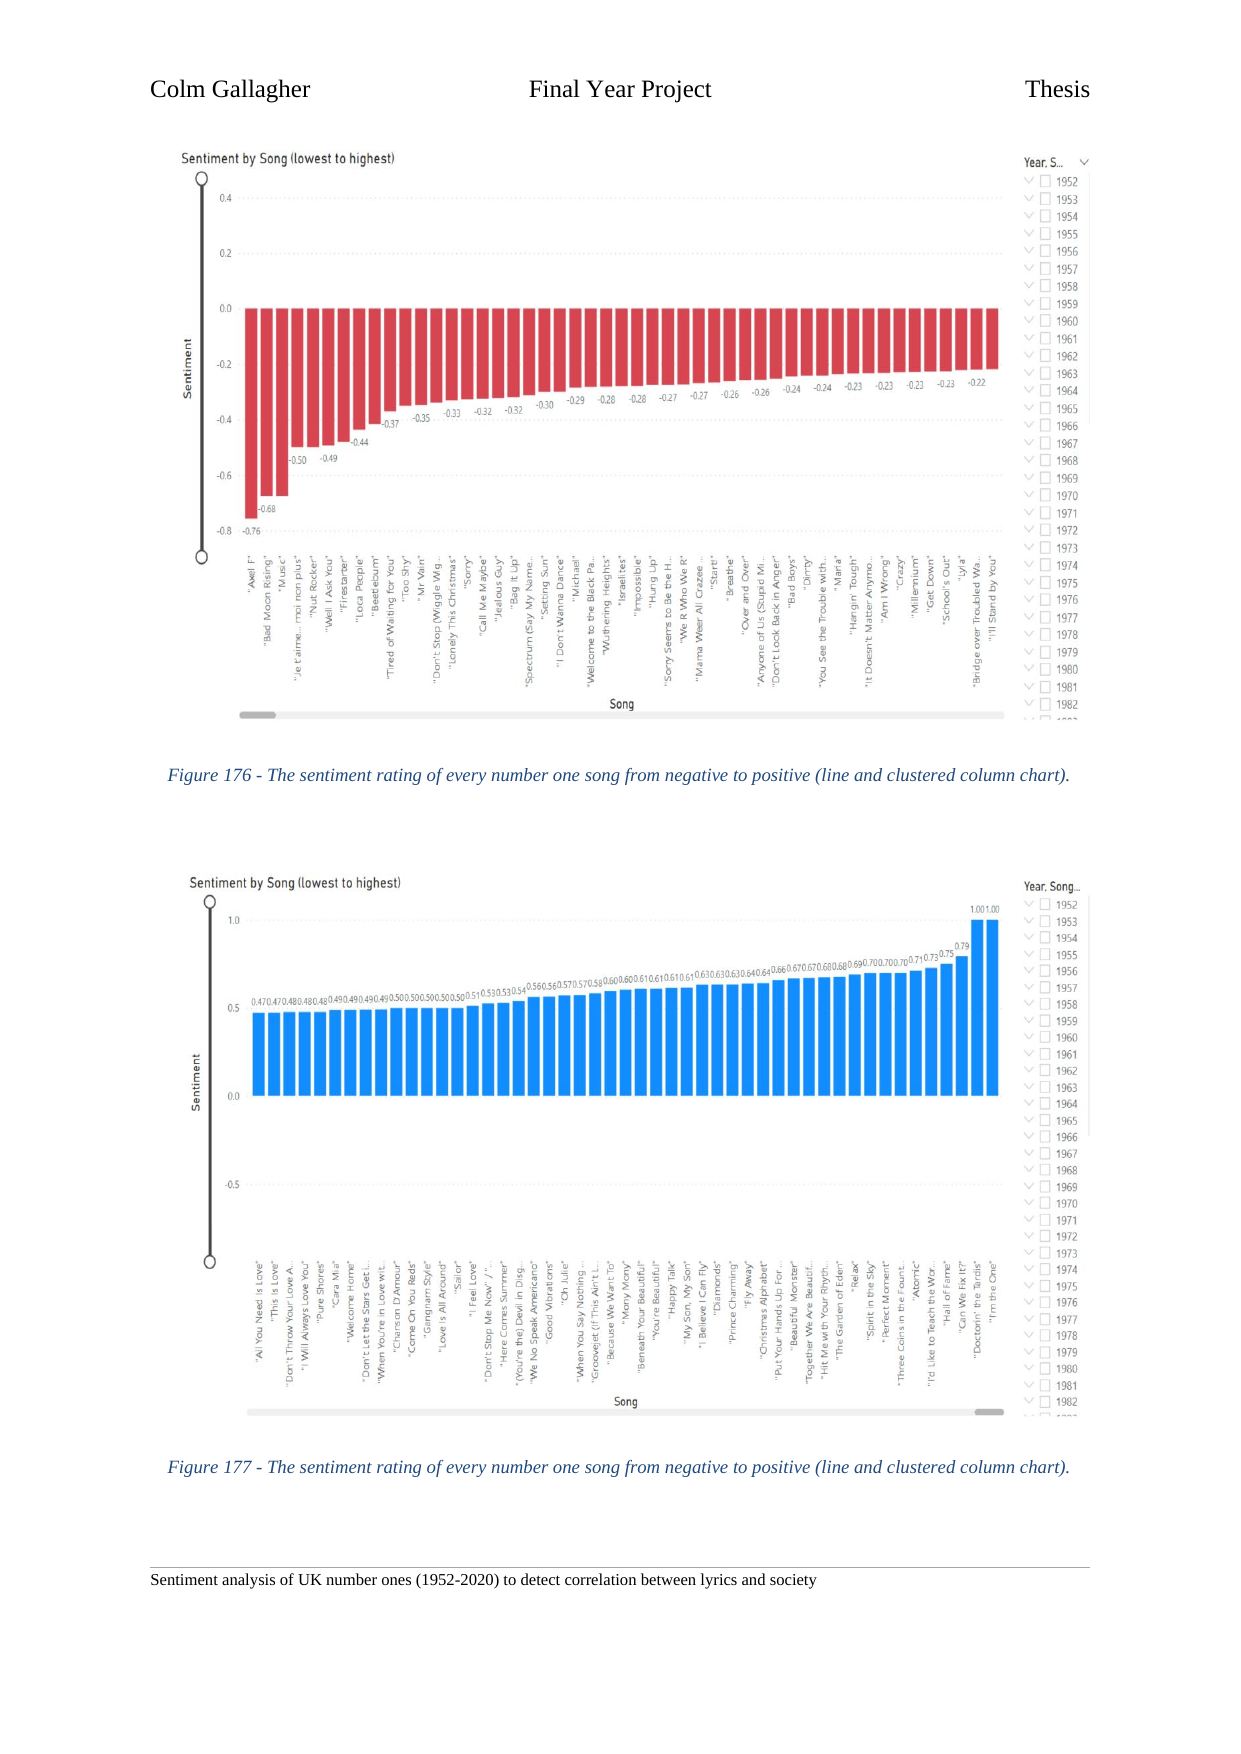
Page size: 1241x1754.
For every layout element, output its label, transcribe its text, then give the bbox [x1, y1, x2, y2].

text Figure 177 - The sentiment rating of every number one song from negative to positive (line and clustered column chart). [150, 1456, 1090, 1478]
picture [150, 150, 1090, 738]
text Figure 176 - The sentiment rating of every number one song from negative to positive (line and clustered column chart). [150, 764, 1090, 786]
picture [150, 873, 1090, 1430]
